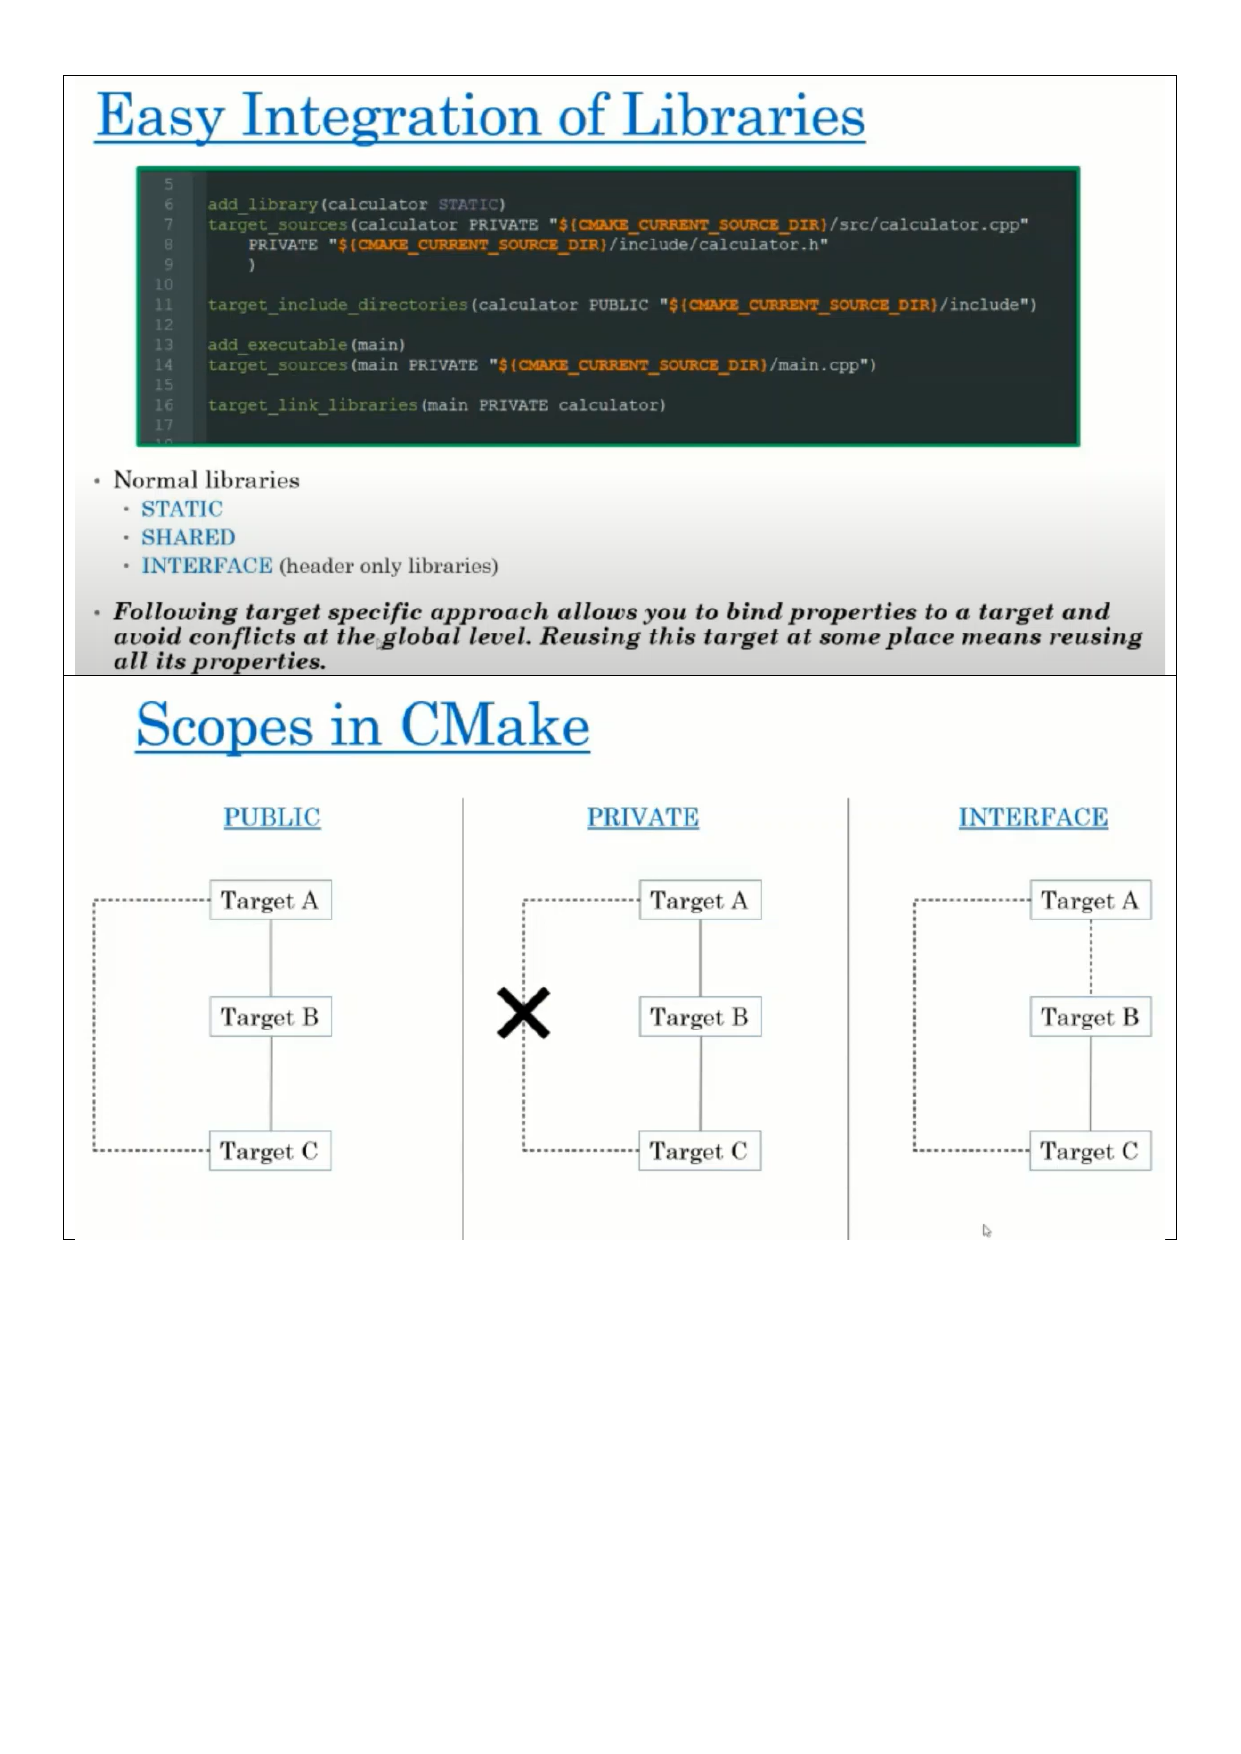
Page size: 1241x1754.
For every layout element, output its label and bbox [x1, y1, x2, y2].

table_cell [64, 676, 75, 1239]
picture [75, 76, 1166, 675]
table_cell [64, 76, 75, 675]
picture [75, 676, 1166, 1240]
table_cell [1166, 676, 1176, 1239]
table_cell [1166, 76, 1176, 675]
